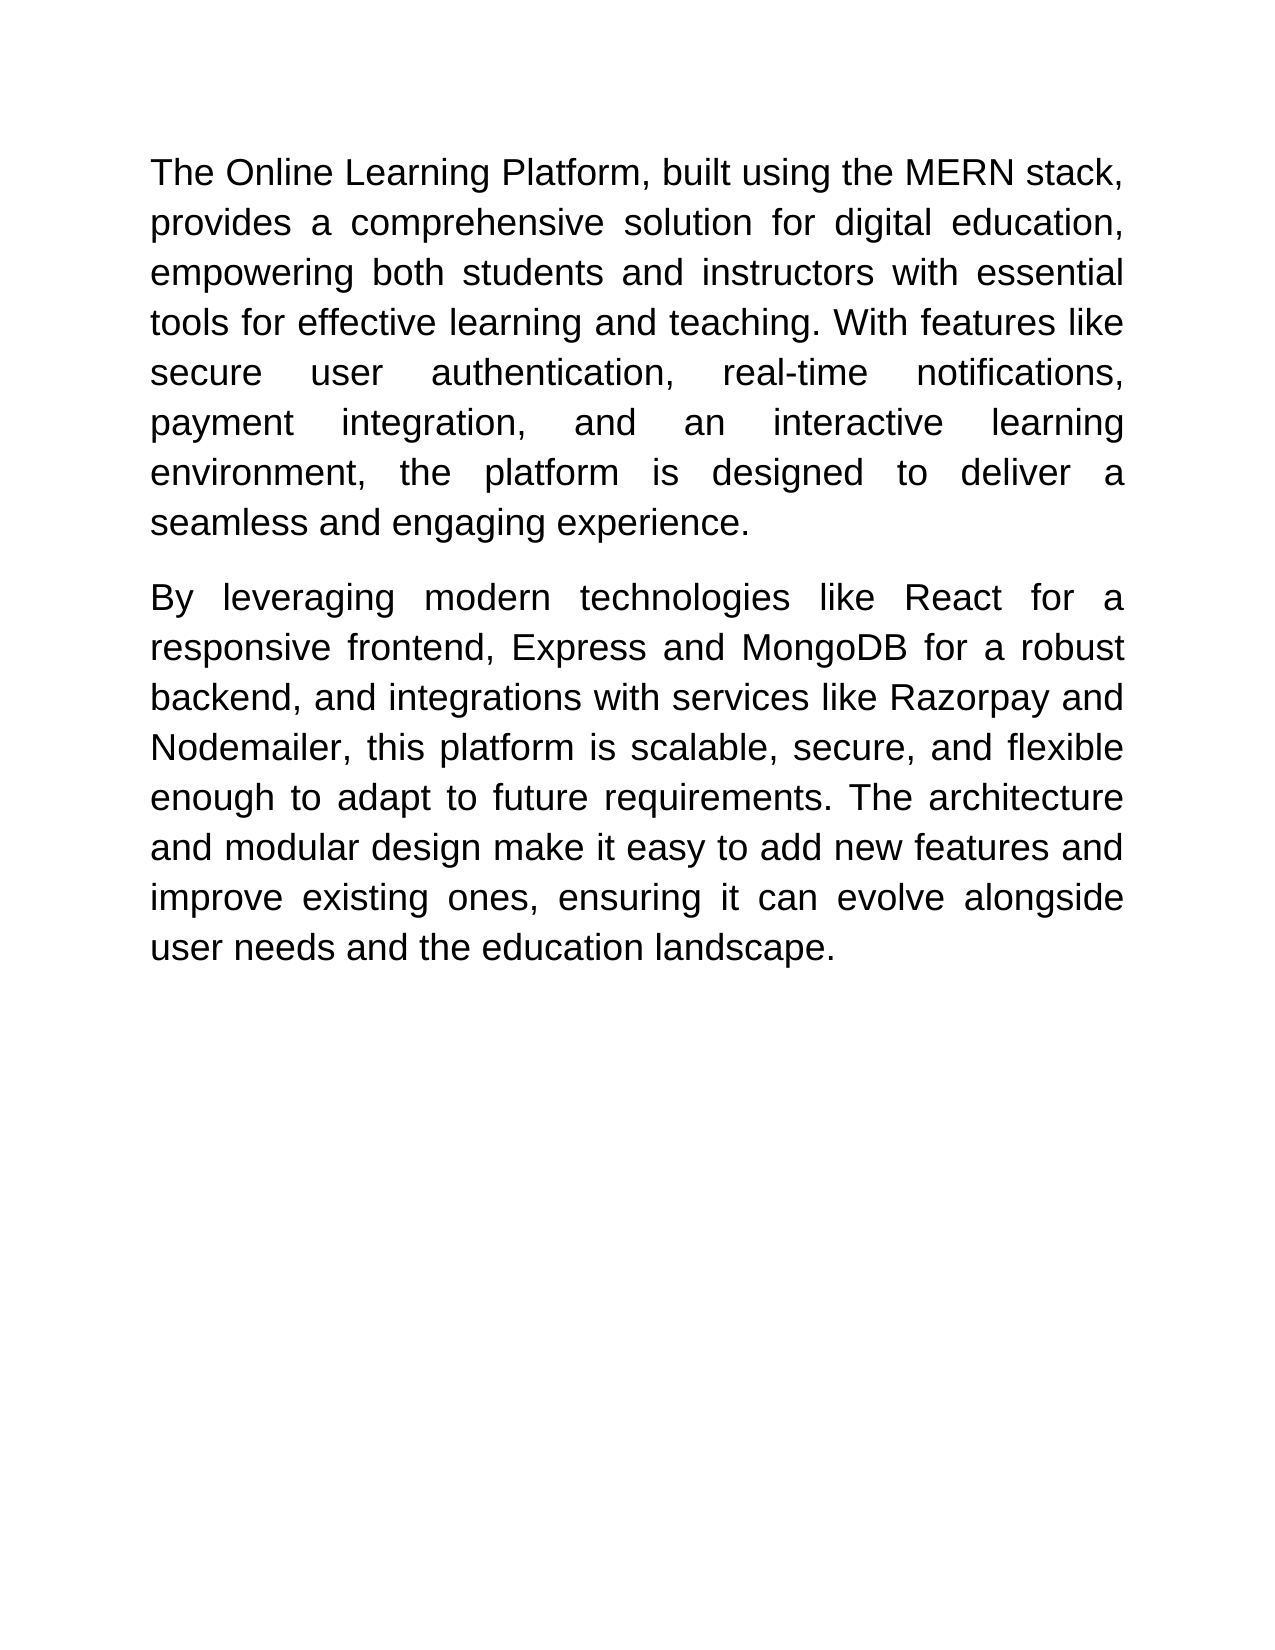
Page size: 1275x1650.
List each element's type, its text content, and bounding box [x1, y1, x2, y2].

text By leveraging modern technologies like React for a responsive frontend, Express and MongoDB for a robust backend, and integrations with services like Razorpay and Nodemailer, this platform is scalable, secure, and flexible enough to adapt to future requirements. The architecture and modular design make it easy to add new features and improve existing ones, ensuring it can evolve alongside user needs and the education landscape. [150, 575, 1125, 968]
text The Online Learning Platform, built using the MERN stack, provides a comprehensive solution for digital education, empowering both students and instructors with essential tools for effective learning and teaching. With features like secure user authentication, real-time notifications, payment integration, and an interactive learning environment, the platform is designed to deliver a seamless and engaging experience. [150, 150, 1125, 543]
